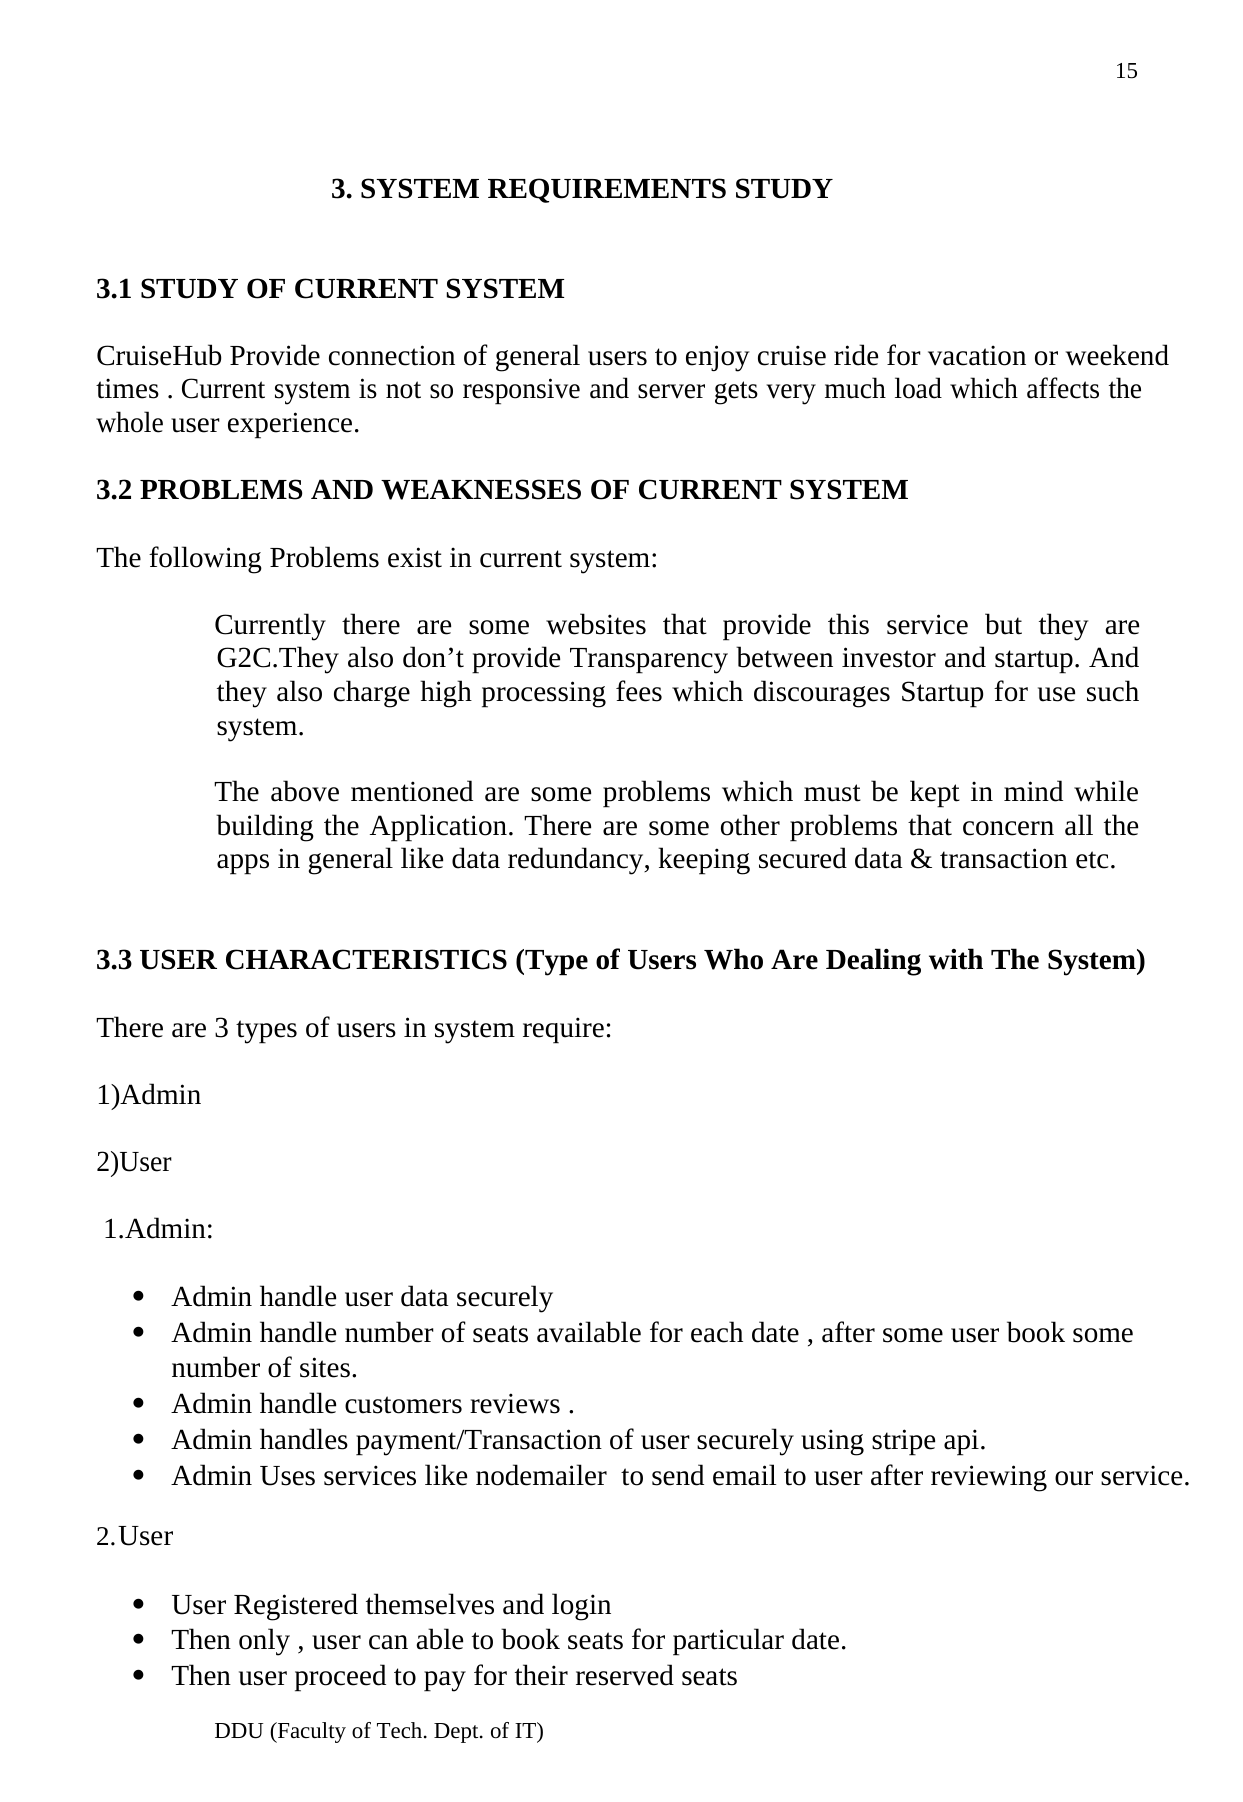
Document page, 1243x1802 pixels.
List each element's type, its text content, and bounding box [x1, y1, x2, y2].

list Admin handle customers reviews . [133, 1385, 1209, 1421]
list Admin Uses services like nodemailer to send email to user after reviewing our service. [133, 1456, 1209, 1492]
list Admin handle number of seats available for each date , after some user book some number of sites. [133, 1314, 1209, 1385]
list 1.Admin: [96, 1211, 216, 1244]
subtitle PROBLEMS AND WEAKNESSES OF CURRENT SYSTEM [96, 472, 1209, 506]
text Currently there are some websites that provide this service but they are G2C.They also don’t provide Transparency between investor and startup. And they also charge high processing fees which discourages Startup for use such system. [214, 607, 1141, 741]
text CruiseHub Provide connection of general users to enjoy cruise ride for vacation or weekend times . Current system is not so responsive and server gets very much load which affects the whole user experience. [96, 338, 1209, 439]
text The above mentioned are some problems which must be kept in mind while building the Application. There are some other problems that concern all the apps in general like data redundancy, keeping secured data & transaction etc. [214, 774, 1140, 875]
subtitle STUDY OF CURRENT SYSTEM [96, 271, 1209, 305]
list Then only , user can able to book seats for particular date. [133, 1621, 1209, 1657]
list 2)User [96, 1144, 216, 1177]
list Admin handle user data securely [133, 1278, 1209, 1314]
list User [96, 1518, 1209, 1551]
list Admin handles payment/Transaction of user securely using stripe api. [133, 1421, 1209, 1456]
subtitle 3. SYSTEM REQUIREMENTS STUDY [331, 171, 1209, 204]
subtitle USER CHARACTERISTICS (Type of Users Who Are Dealing with The System) [96, 942, 1209, 976]
text 1)Admin [96, 1077, 717, 1110]
list User Registered themselves and login [133, 1586, 1209, 1621]
list Then user proceed to pay for their reserved seats [133, 1657, 1209, 1692]
text There are 3 types of users in system require: [96, 1010, 717, 1043]
text The following Problems exist in current system: [96, 540, 1209, 573]
